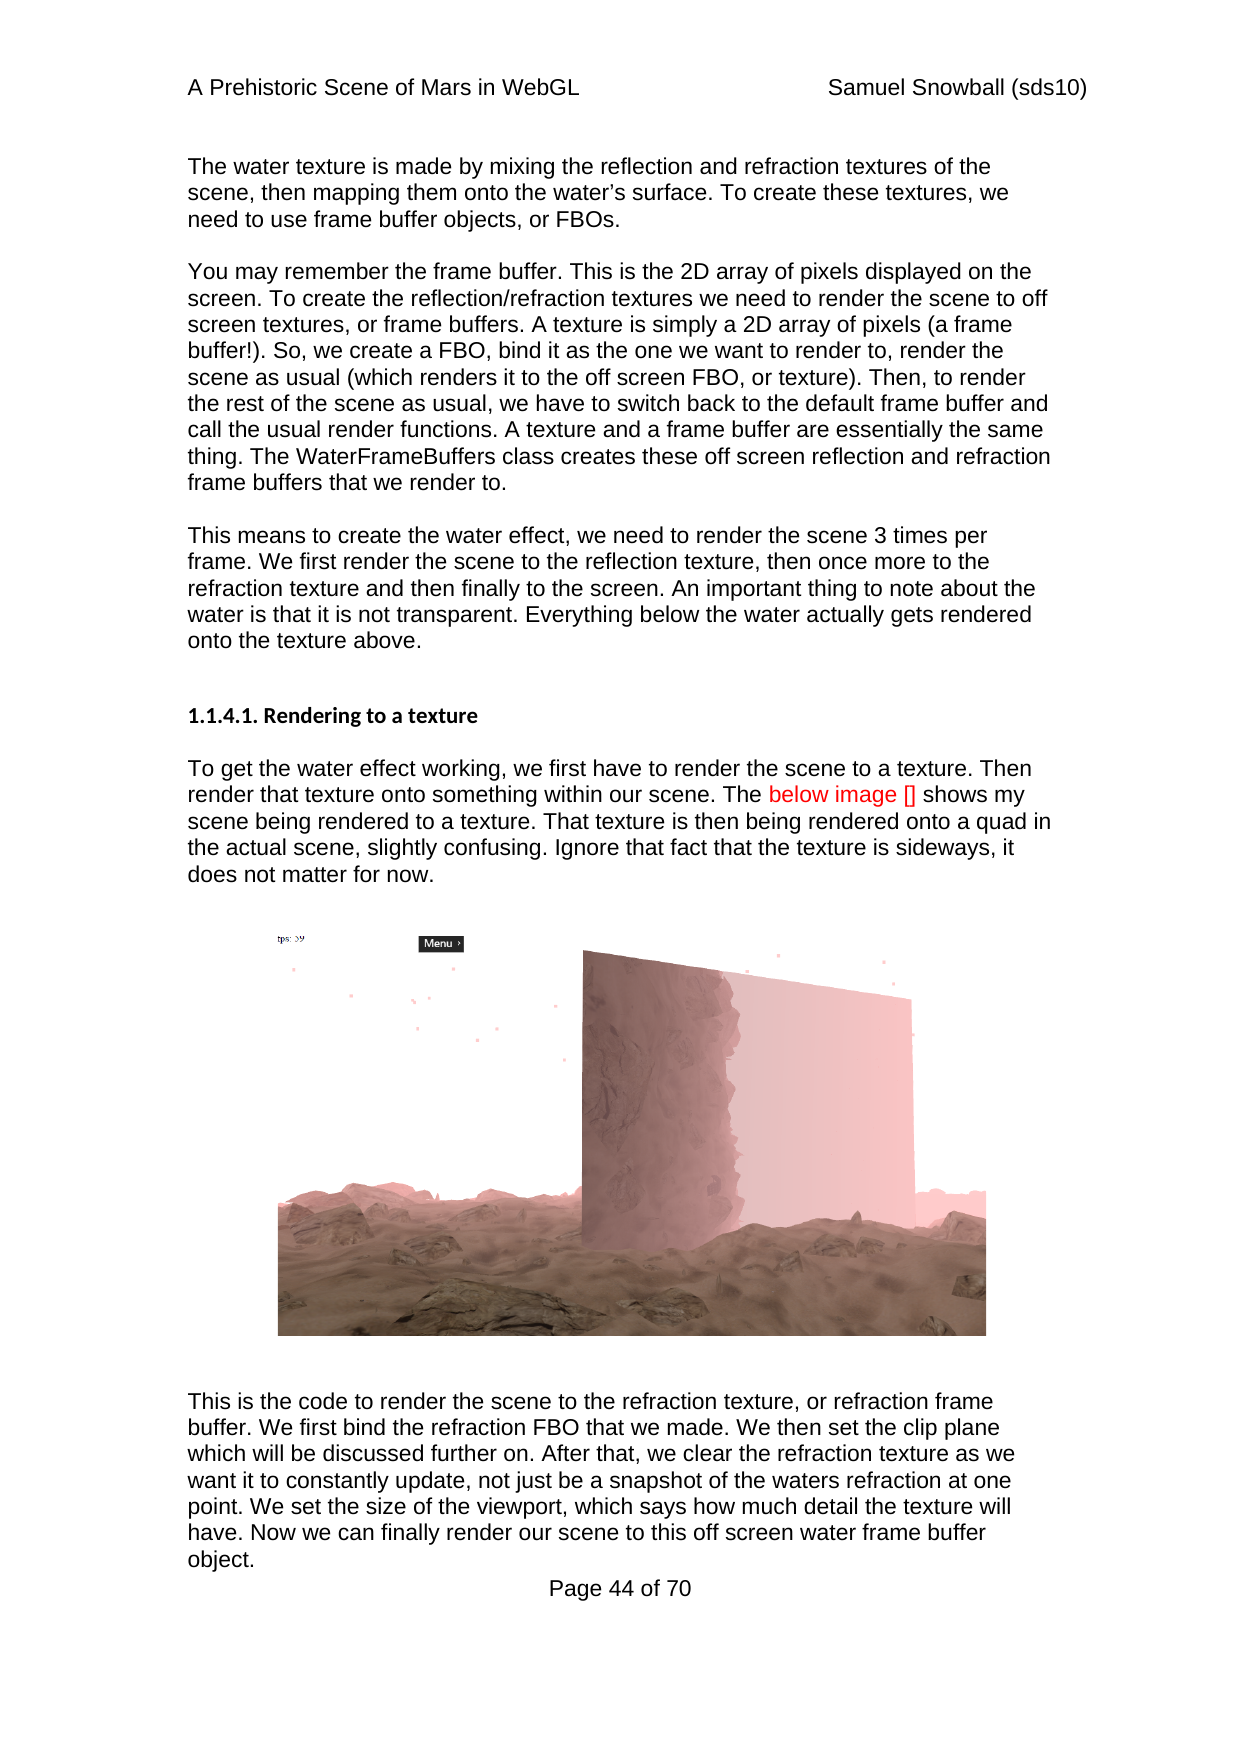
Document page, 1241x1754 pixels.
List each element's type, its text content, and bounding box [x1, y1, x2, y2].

text This means to create the water effect, we need to render the scene 3 times per frame. We first render the scene to the reflection texture, then once more to the refraction texture and then finally to the screen. An important thing to note about the water is that it is not transparent. Everything below the water actually gets rendered onto the texture above. [187, 522, 1053, 653]
picture [277, 936, 987, 1336]
subtitle 1.1.4.1. Rendering to a texture [187, 701, 1053, 729]
text You may remember the frame buffer. This is the 2D array of pixels displayed on the screen. To create the reflection/refraction textures we need to render the scene to off screen textures, or frame buffers. A texture is simply a 2D array of pixels (a frame buffer!). So, we create a FBO, bind it as the one we want to render to, render the scene as usual (which renders it to the off screen FBO, or texture). Then, to render the rest of the scene as usual, we have to switch back to the default frame buffer and call the usual render functions. A texture and a frame buffer are essentially the same thing. The WaterFrameBuffers class creates these off screen reflection and refraction frame buffers that we render to. [187, 258, 1053, 495]
text The water texture is made by mixing the reflection and refraction textures of the scene, then mapping them onto the water’s surface. To create these textures, we need to use frame buffer objects, or FBOs. [187, 153, 1053, 232]
text To get the water effect working, we first have to render the scene to a texture. Then render that texture onto something within our scene. The below image [] shows my scene being rendered to a texture. That texture is then being rendered onto a quad in the actual scene, slightly confusing. Ignore that fact that the texture is sideways, it does not matter for now. [187, 755, 1053, 887]
text This is the code to render the scene to the refraction texture, or refraction frame buffer. We first bind the refraction FBO that we made. We then set the clip plane which will be discussed further on. After that, we clear the refraction texture as we want it to constantly update, not just be a snapshot of the waters refraction at one point. We set the size of the viewport, which says how much detail the texture will have. Now we can finally render our scene to this off screen water frame buffer object. [187, 1388, 1053, 1572]
